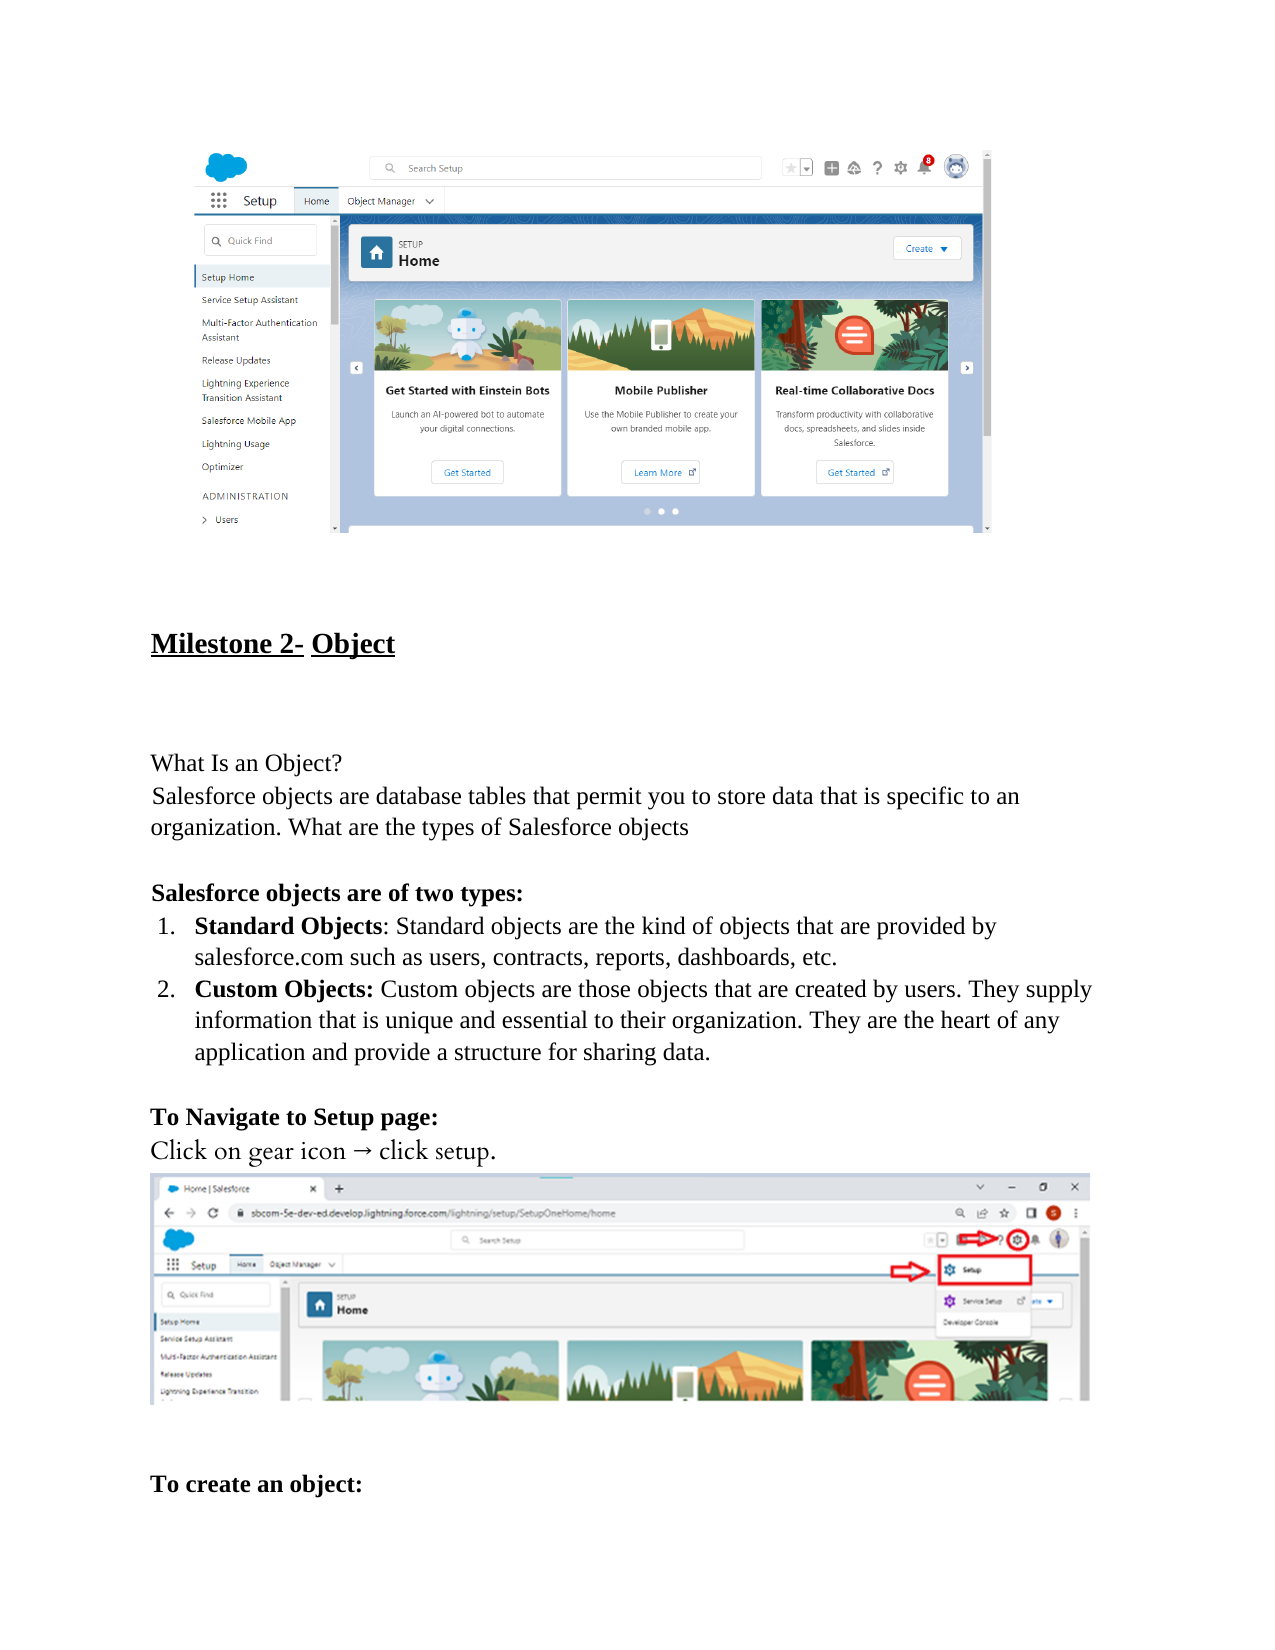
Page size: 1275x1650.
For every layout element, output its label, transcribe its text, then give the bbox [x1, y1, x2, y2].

text To Navigate to Setup page: [150, 1102, 1125, 1130]
text To create an object: [150, 1469, 1125, 1498]
picture [150, 1173, 1091, 1405]
subtitle Milestone 2- Object [311, 626, 1125, 660]
list Standard Objects: Standard objects are the kind of objects that are provided by salesforce.com such as users, contracts, reports, dashboards, etc. [157, 911, 1102, 971]
text What Is an Object? [150, 748, 1125, 777]
text Click on gear icon → click setup. [150, 1135, 1125, 1168]
list Custom Objects: Custom objects are those objects that are created by users. They supply information that is unique and essential to their organization. They are the heart of any application and provide a structure for sharing data. [157, 974, 1103, 1066]
picture [194, 150, 992, 533]
text Salesforce objects are database tables that permit you to store data that is specific to an organization. What are the types of Salesforce objects [150, 781, 1093, 841]
text Salesforce objects are of two types: [151, 878, 1125, 907]
subtitle Milestone 2- Object [151, 626, 294, 655]
